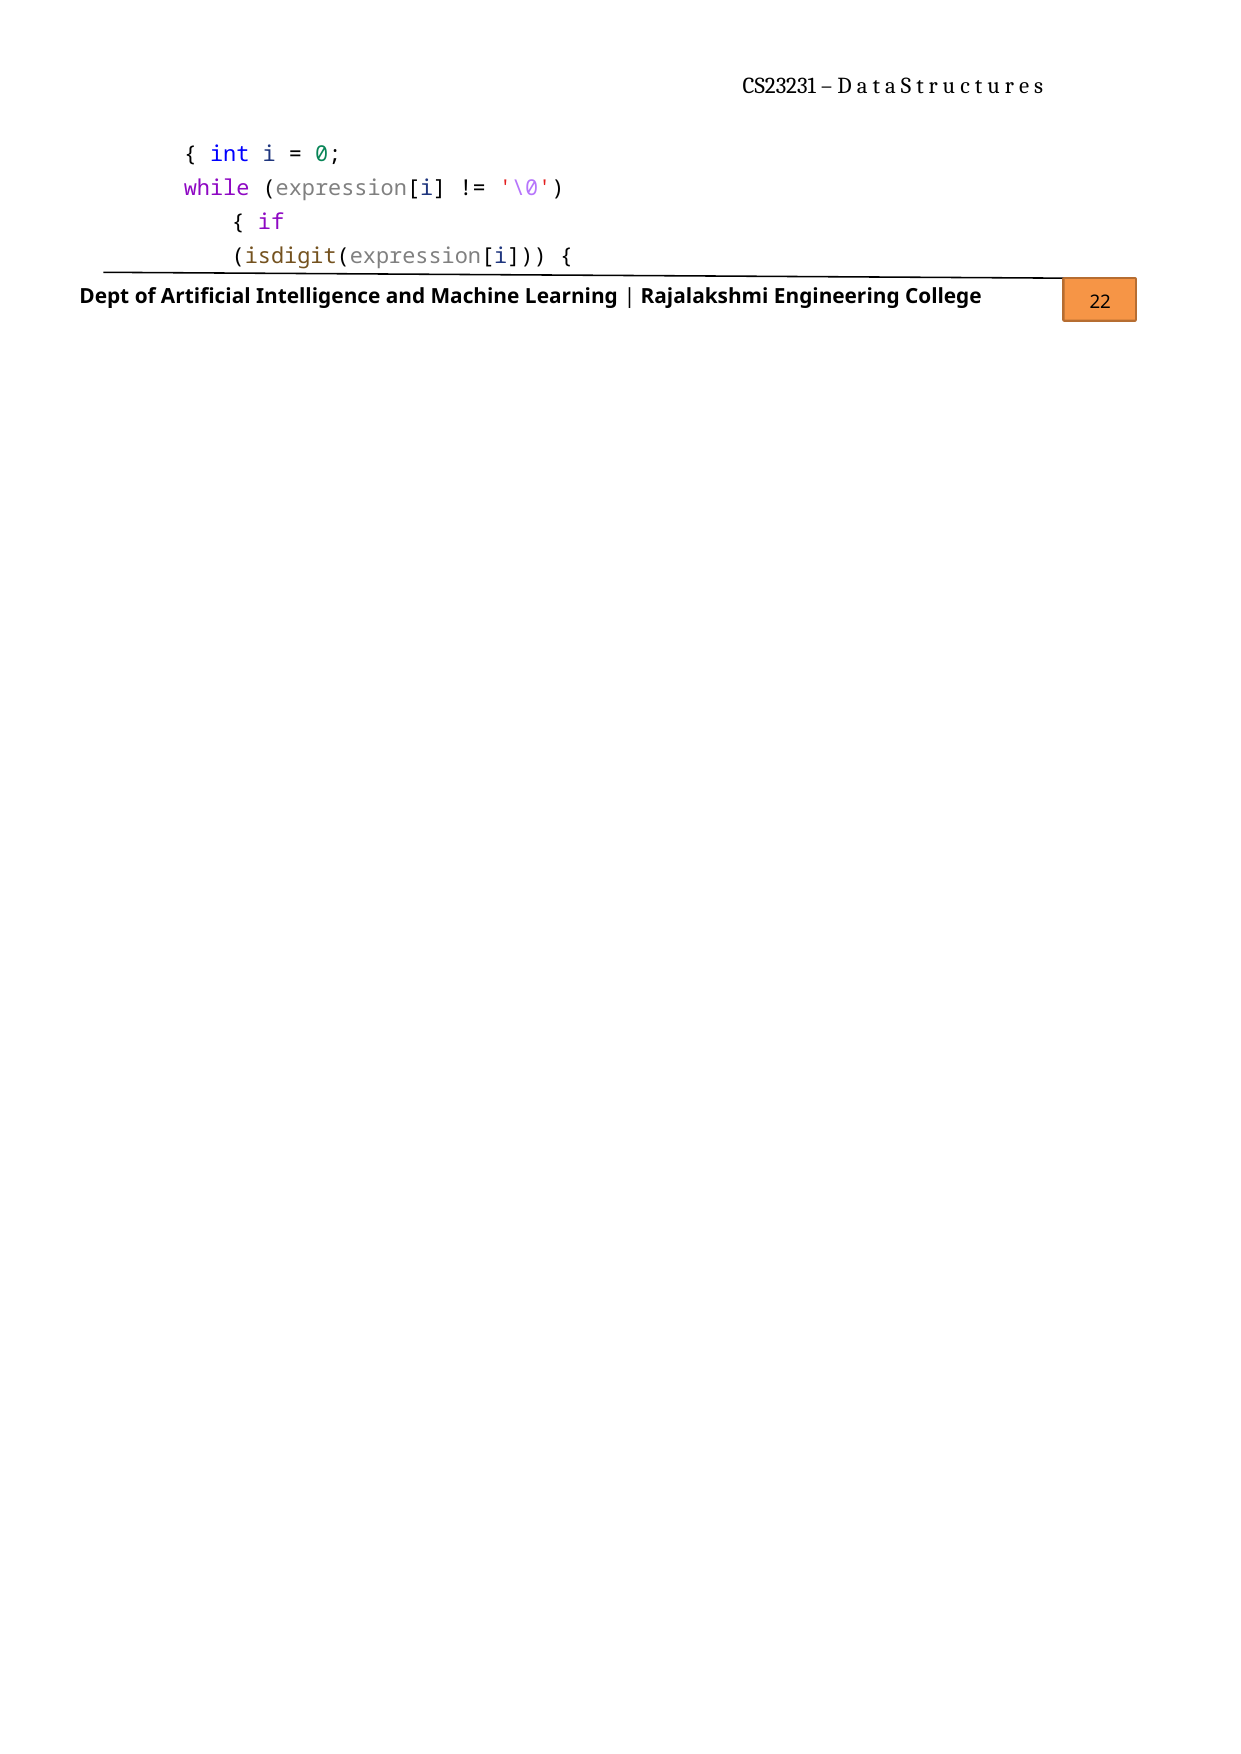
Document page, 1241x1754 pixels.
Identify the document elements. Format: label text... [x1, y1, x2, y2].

text while (expression[i] != '\0') { if (isdigit(expression[i])) { [183, 172, 581, 270]
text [135, 137, 628, 167]
